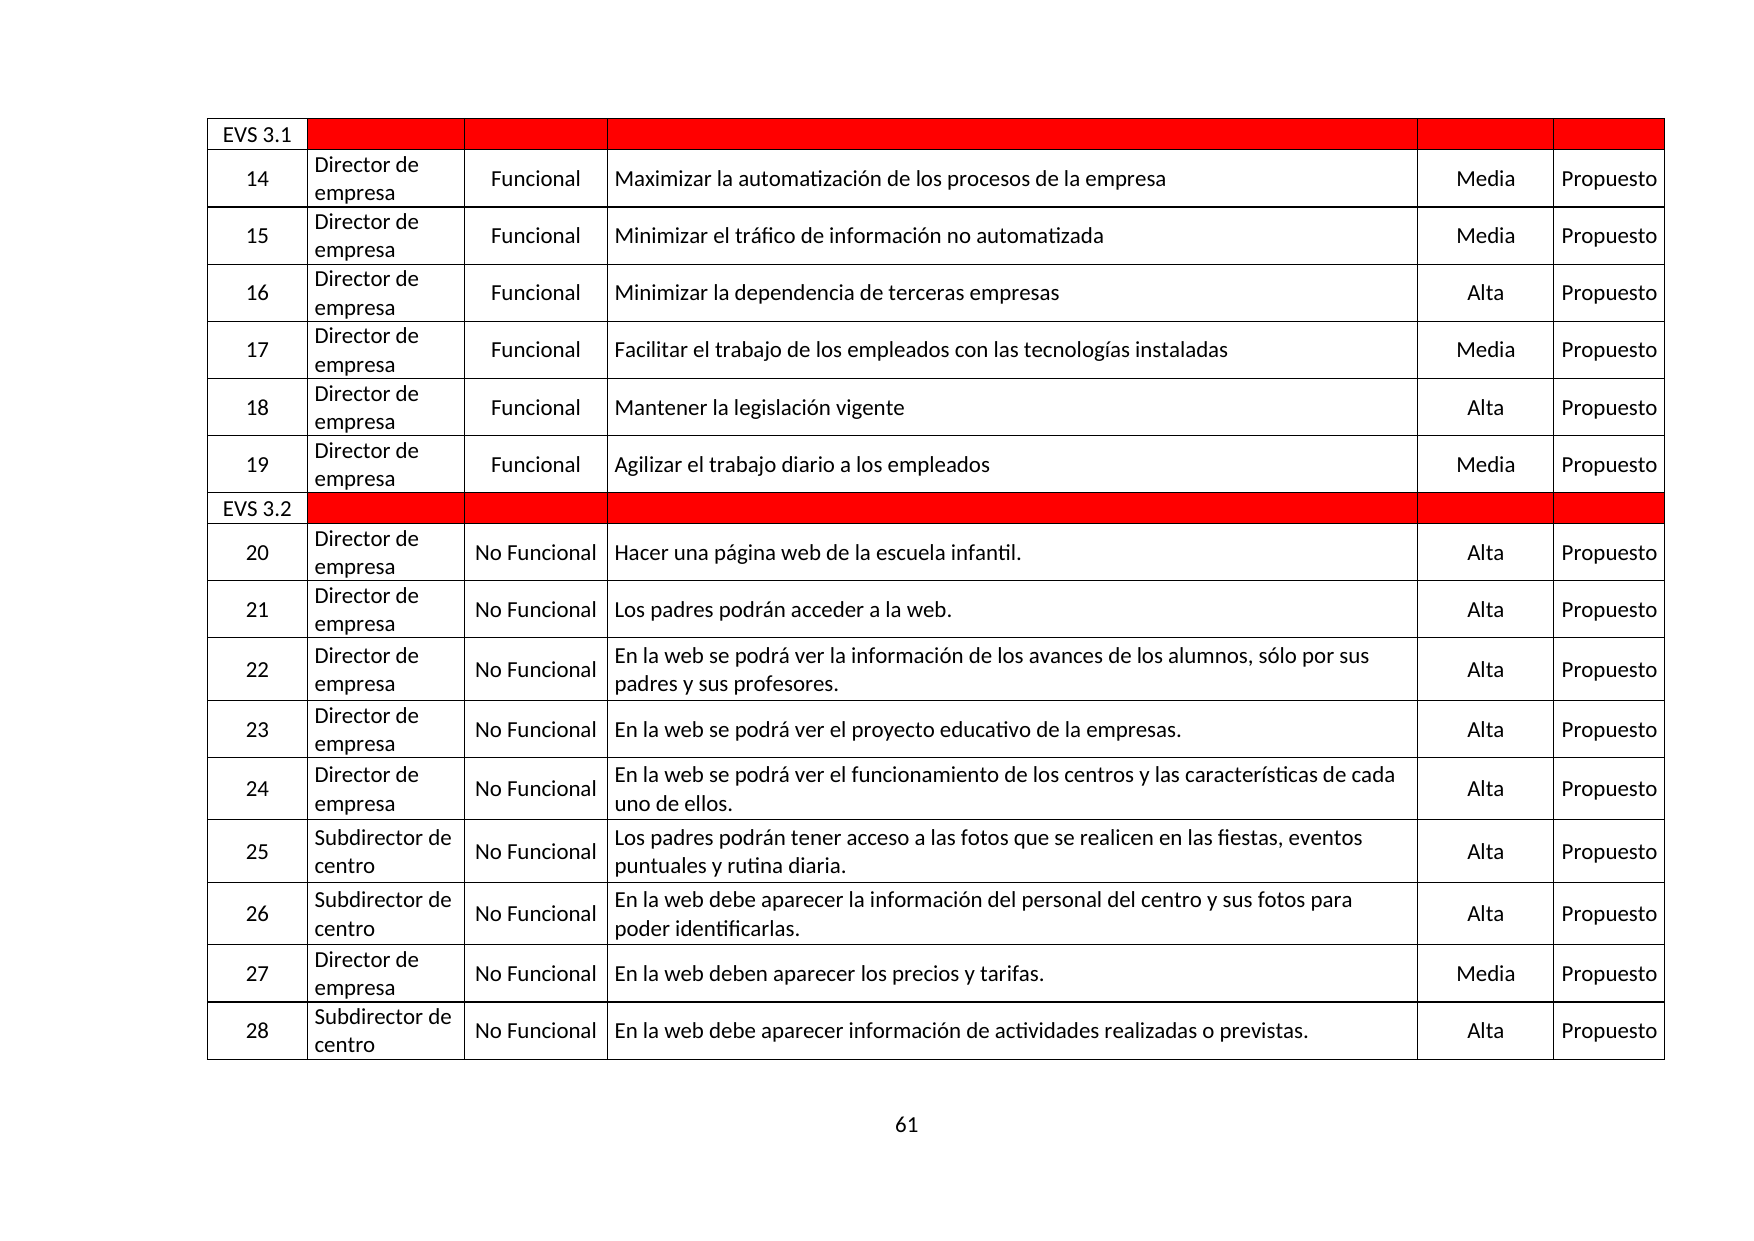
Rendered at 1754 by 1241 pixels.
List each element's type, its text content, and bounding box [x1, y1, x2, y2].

table_cell 24 [208, 758, 307, 819]
table_cell EVS 3.2 [208, 493, 307, 523]
table_cell Propuesto [1554, 1003, 1664, 1058]
table_cell Propuesto [1554, 701, 1664, 757]
table_cell [608, 493, 1417, 523]
table_cell En la web se podrá ver el funcionamiento de los centros y las características de cada uno de ellos. [608, 758, 1417, 819]
table_cell Propuesto [1554, 638, 1664, 700]
table_cell [308, 493, 464, 523]
table_cell EVS 3.1 [208, 119, 307, 149]
table_cell Agilizar el trabajo diario a los empleados [608, 436, 1417, 492]
table_cell 17 [208, 322, 307, 378]
table_cell 28 [208, 1003, 307, 1058]
table_cell 22 [208, 638, 307, 700]
table_cell 18 [208, 379, 307, 435]
table_cell Facilitar el trabajo de los empleados con las tecnologías instaladas [608, 322, 1417, 378]
table_cell Subdirector de centro [308, 883, 464, 944]
table_cell En la web debe aparecer la información del personal del centro y sus fotos para poder identificarlas. [608, 883, 1417, 944]
table_cell Alta [1418, 701, 1553, 757]
table_cell Maximizar la automatización de los procesos de la empresa [608, 150, 1417, 206]
table_cell Funcional [465, 150, 607, 206]
table_cell En la web se podrá ver la información de los avances de los alumnos, sólo por sus padres y sus profesores. [608, 638, 1417, 700]
table_cell En la web se podrá ver el proyecto educativo de la empresas. [608, 701, 1417, 757]
table_cell Director de empresa [308, 379, 464, 435]
table_cell Director de empresa [308, 581, 464, 637]
table_cell Propuesto [1554, 379, 1664, 435]
table_cell Alta [1418, 820, 1553, 882]
table_cell Director de empresa [308, 322, 464, 378]
table_cell Propuesto [1554, 265, 1664, 321]
table_cell Propuesto [1554, 208, 1664, 263]
table_cell Mantener la legislación vigente [608, 379, 1417, 435]
table_cell Funcional [465, 208, 607, 263]
table_cell Propuesto [1554, 436, 1664, 492]
table_cell Alta [1418, 1003, 1553, 1058]
table_cell No Funcional [465, 524, 607, 580]
table_cell Alta [1418, 883, 1553, 944]
table_cell Director de empresa [308, 758, 464, 819]
table_cell Director de empresa [308, 945, 464, 1001]
table_cell Subdirector de centro [308, 1003, 464, 1058]
table_cell [608, 119, 1417, 149]
table_cell Alta [1418, 581, 1553, 637]
table_cell Alta [1418, 638, 1553, 700]
table_cell [1418, 493, 1553, 523]
table_cell Propuesto [1554, 322, 1664, 378]
table_cell [465, 119, 607, 149]
table_cell Funcional [465, 265, 607, 321]
table_cell [1418, 119, 1553, 149]
table_cell En la web debe aparecer información de actividades realizadas o previstas. [608, 1003, 1417, 1058]
table_cell No Funcional [465, 758, 607, 819]
table_cell No Funcional [465, 638, 607, 700]
table_cell Director de empresa [308, 701, 464, 757]
table_cell 21 [208, 581, 307, 637]
table_cell Director de empresa [308, 638, 464, 700]
table_cell Alta [1418, 265, 1553, 321]
table_cell Alta [1418, 379, 1553, 435]
table_cell Los padres podrán acceder a la web. [608, 581, 1417, 637]
table_cell Subdirector de centro [308, 820, 464, 882]
table_cell No Funcional [465, 581, 607, 637]
table_cell Funcional [465, 322, 607, 378]
table_cell No Funcional [465, 1003, 607, 1058]
table_cell Propuesto [1554, 524, 1664, 580]
table_cell Propuesto [1554, 820, 1664, 882]
table_cell Alta [1418, 524, 1553, 580]
table_cell Media [1418, 322, 1553, 378]
table_cell [465, 493, 607, 523]
table_cell [1554, 119, 1664, 149]
table_cell Minimizar el tráfico de información no automatizada [608, 208, 1417, 263]
table_cell Director de empresa [308, 524, 464, 580]
table_cell Minimizar la dependencia de terceras empresas [608, 265, 1417, 321]
table_cell 26 [208, 883, 307, 944]
table_cell Director de empresa [308, 265, 464, 321]
table_cell Media [1418, 945, 1553, 1001]
table_cell Director de empresa [308, 208, 464, 263]
table_cell No Funcional [465, 945, 607, 1001]
table_cell 14 [208, 150, 307, 206]
table_cell Los padres podrán tener acceso a las fotos que se realicen en las fiestas, eventos puntuales y rutina diaria. [608, 820, 1417, 882]
table_cell Director de empresa [308, 436, 464, 492]
table_cell Propuesto [1554, 581, 1664, 637]
table_cell 25 [208, 820, 307, 882]
table_cell 19 [208, 436, 307, 492]
table_cell [1554, 493, 1664, 523]
table_cell Funcional [465, 379, 607, 435]
table_cell Propuesto [1554, 150, 1664, 206]
table_cell Propuesto [1554, 758, 1664, 819]
table_cell Media [1418, 150, 1553, 206]
table_cell No Funcional [465, 701, 607, 757]
table_cell 16 [208, 265, 307, 321]
table_cell Funcional [465, 436, 607, 492]
table_cell Media [1418, 208, 1553, 263]
table_cell No Funcional [465, 820, 607, 882]
table_cell En la web deben aparecer los precios y tarifas. [608, 945, 1417, 1001]
table_cell 20 [208, 524, 307, 580]
table_cell Hacer una página web de la escuela infantil. [608, 524, 1417, 580]
table_cell Propuesto [1554, 883, 1664, 944]
table_cell Propuesto [1554, 945, 1664, 1001]
table_cell 23 [208, 701, 307, 757]
table_cell Director de empresa [308, 150, 464, 206]
table_cell No Funcional [465, 883, 607, 944]
table_cell Alta [1418, 758, 1553, 819]
table_cell 27 [208, 945, 307, 1001]
table_cell Media [1418, 436, 1553, 492]
table_cell 15 [208, 208, 307, 263]
table_cell [308, 119, 464, 149]
